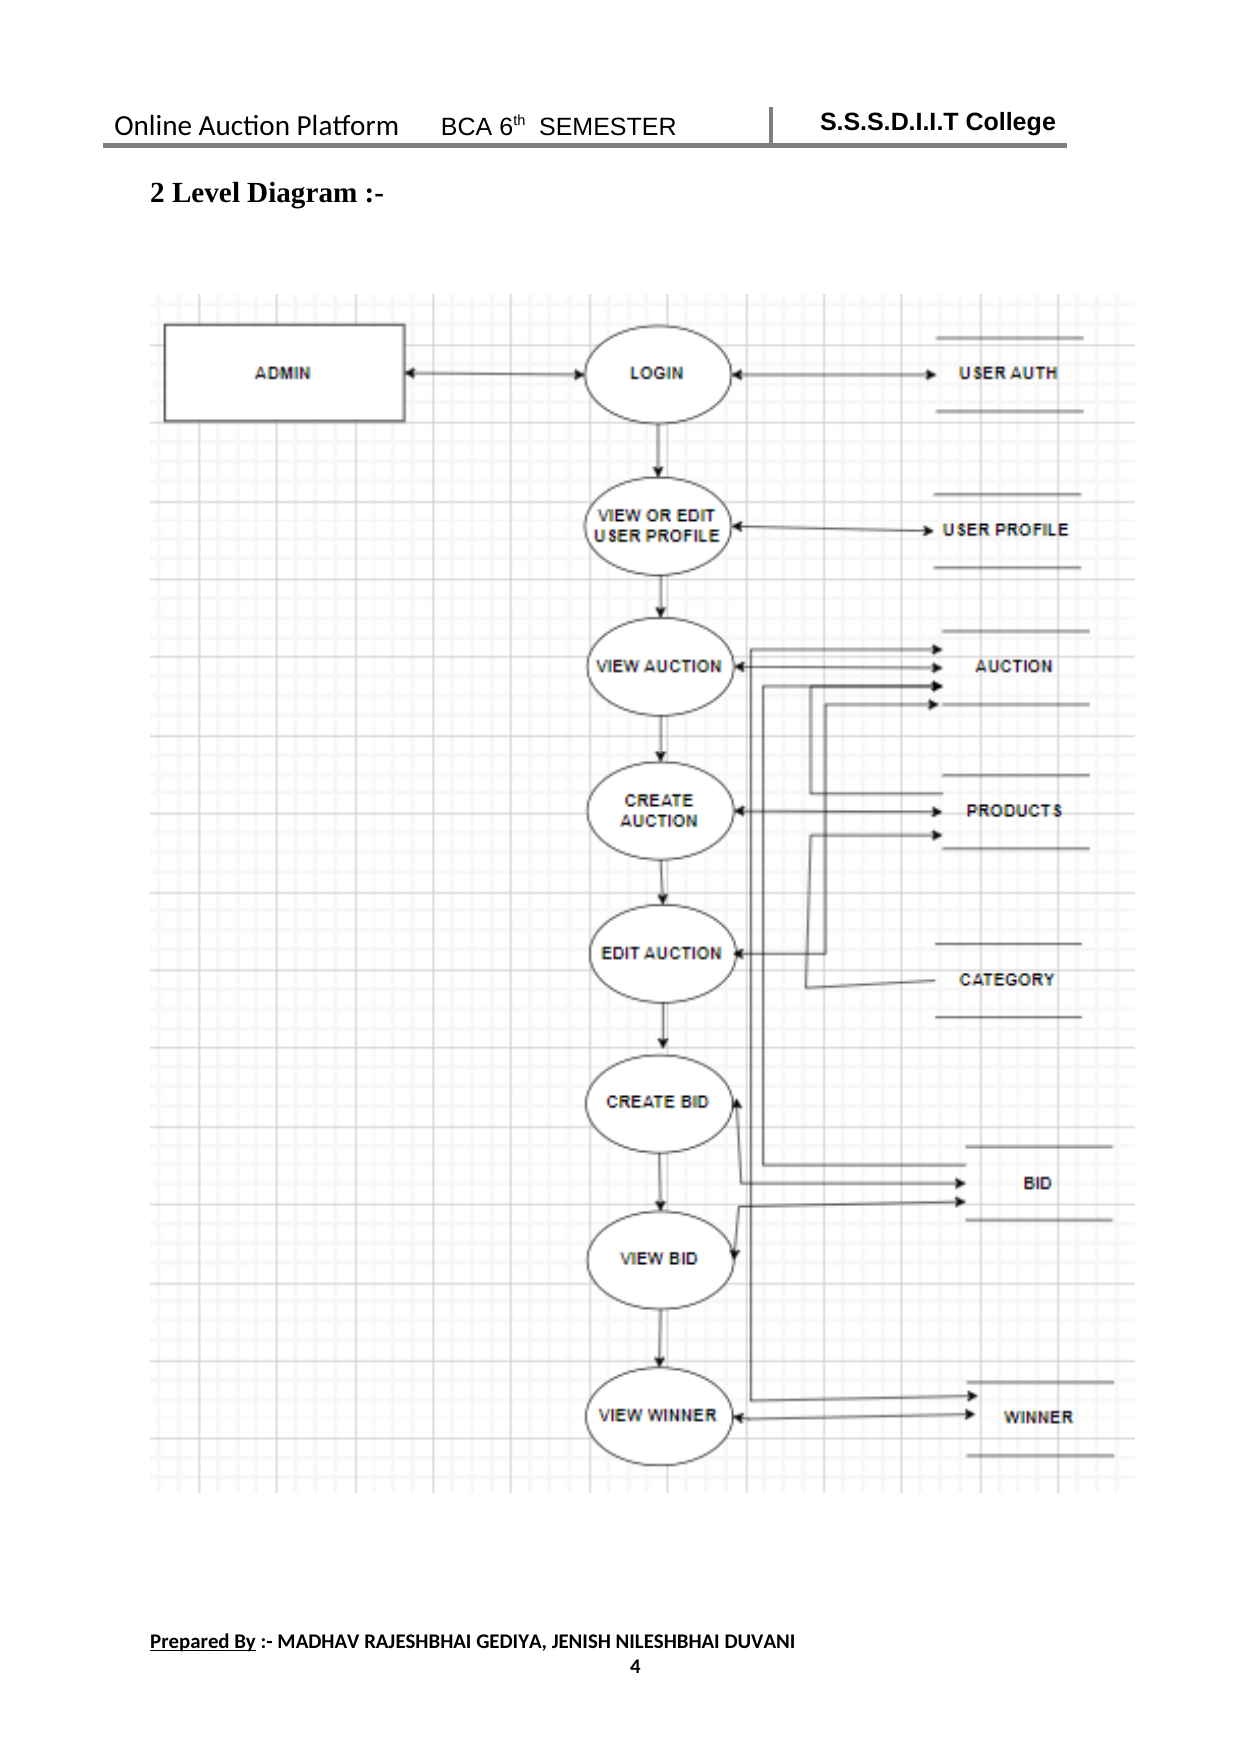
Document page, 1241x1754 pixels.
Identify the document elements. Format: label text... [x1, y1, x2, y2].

text 2 Level Diagram :- [150, 176, 1090, 209]
picture [150, 294, 1135, 1493]
